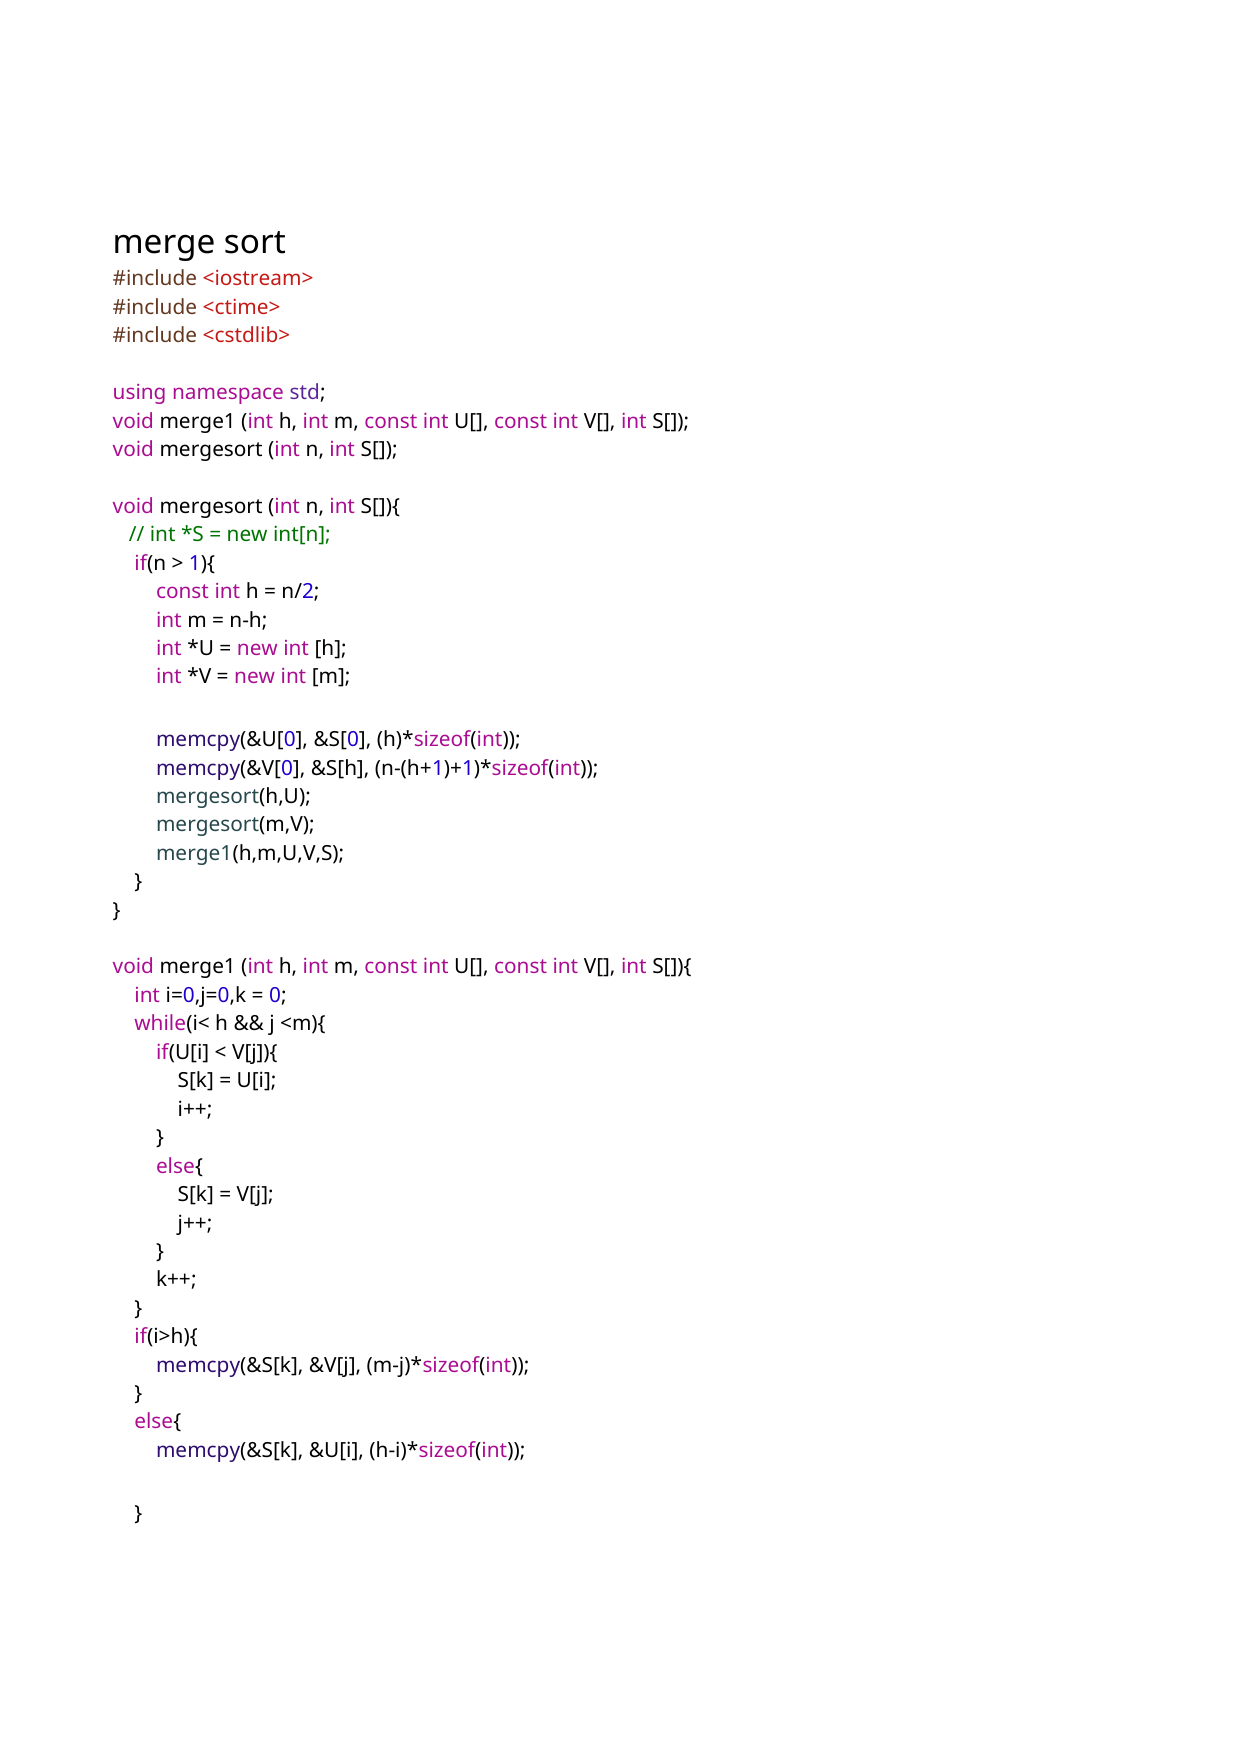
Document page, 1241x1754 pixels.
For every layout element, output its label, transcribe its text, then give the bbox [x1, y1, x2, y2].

text if(n > 1){ [112, 548, 1128, 576]
text } [112, 1378, 1128, 1407]
text memcpy(&S[k], &U[i], (h-i)*sizeof(int)); [112, 1435, 1128, 1463]
text #include <cstdlib> [112, 320, 1128, 349]
text mergesort(m,V); [112, 809, 1128, 838]
text else{ [112, 1407, 1128, 1435]
text // int *S = new int[n]; [112, 519, 1128, 548]
text while(i< h && j <m){ [112, 1008, 1128, 1037]
text merge sort [112, 218, 1128, 263]
text } [112, 1236, 1128, 1264]
text if(U[i] < V[j]){ [112, 1037, 1128, 1065]
text #include <ctime> [112, 292, 1128, 320]
text else{ [112, 1151, 1128, 1179]
text using namespace std; [112, 377, 1128, 406]
text memcpy(&S[k], &V[j], (m-j)*sizeof(int)); [112, 1350, 1128, 1378]
text i++; [112, 1094, 1128, 1122]
text memcpy(&U[0], &S[0], (h)*sizeof(int)); [112, 724, 1128, 753]
text } [112, 895, 1128, 923]
text } [112, 866, 1128, 895]
text if(i>h){ [112, 1321, 1128, 1350]
text k++; [112, 1264, 1128, 1293]
text void merge1 (int h, int m, const int U[], const int V[], int S[]){ [112, 952, 1128, 980]
text S[k] = U[i]; [112, 1065, 1128, 1094]
text int m = n-h; [112, 605, 1128, 633]
text } [112, 1122, 1128, 1151]
text j++; [112, 1208, 1128, 1236]
text #include <iostream> [112, 263, 1128, 292]
text merge1(h,m,U,V,S); [112, 838, 1128, 866]
text } [112, 1293, 1128, 1321]
text void merge1 (int h, int m, const int U[], const int V[], int S[]); [112, 406, 1128, 434]
text memcpy(&V[0], &S[h], (n-(h+1)+1)*sizeof(int)); [112, 753, 1128, 781]
text int *V = new int [m]; [112, 662, 1128, 690]
text int *U = new int [h]; [112, 633, 1128, 662]
text const int h = n/2; [112, 576, 1128, 605]
text void mergesort (int n, int S[]); [112, 434, 1128, 463]
text } [112, 1498, 1128, 1526]
text mergesort(h,U); [112, 781, 1128, 809]
text int i=0,j=0,k = 0; [112, 980, 1128, 1008]
text void mergesort (int n, int S[]){ [112, 491, 1128, 519]
text S[k] = V[j]; [112, 1179, 1128, 1208]
